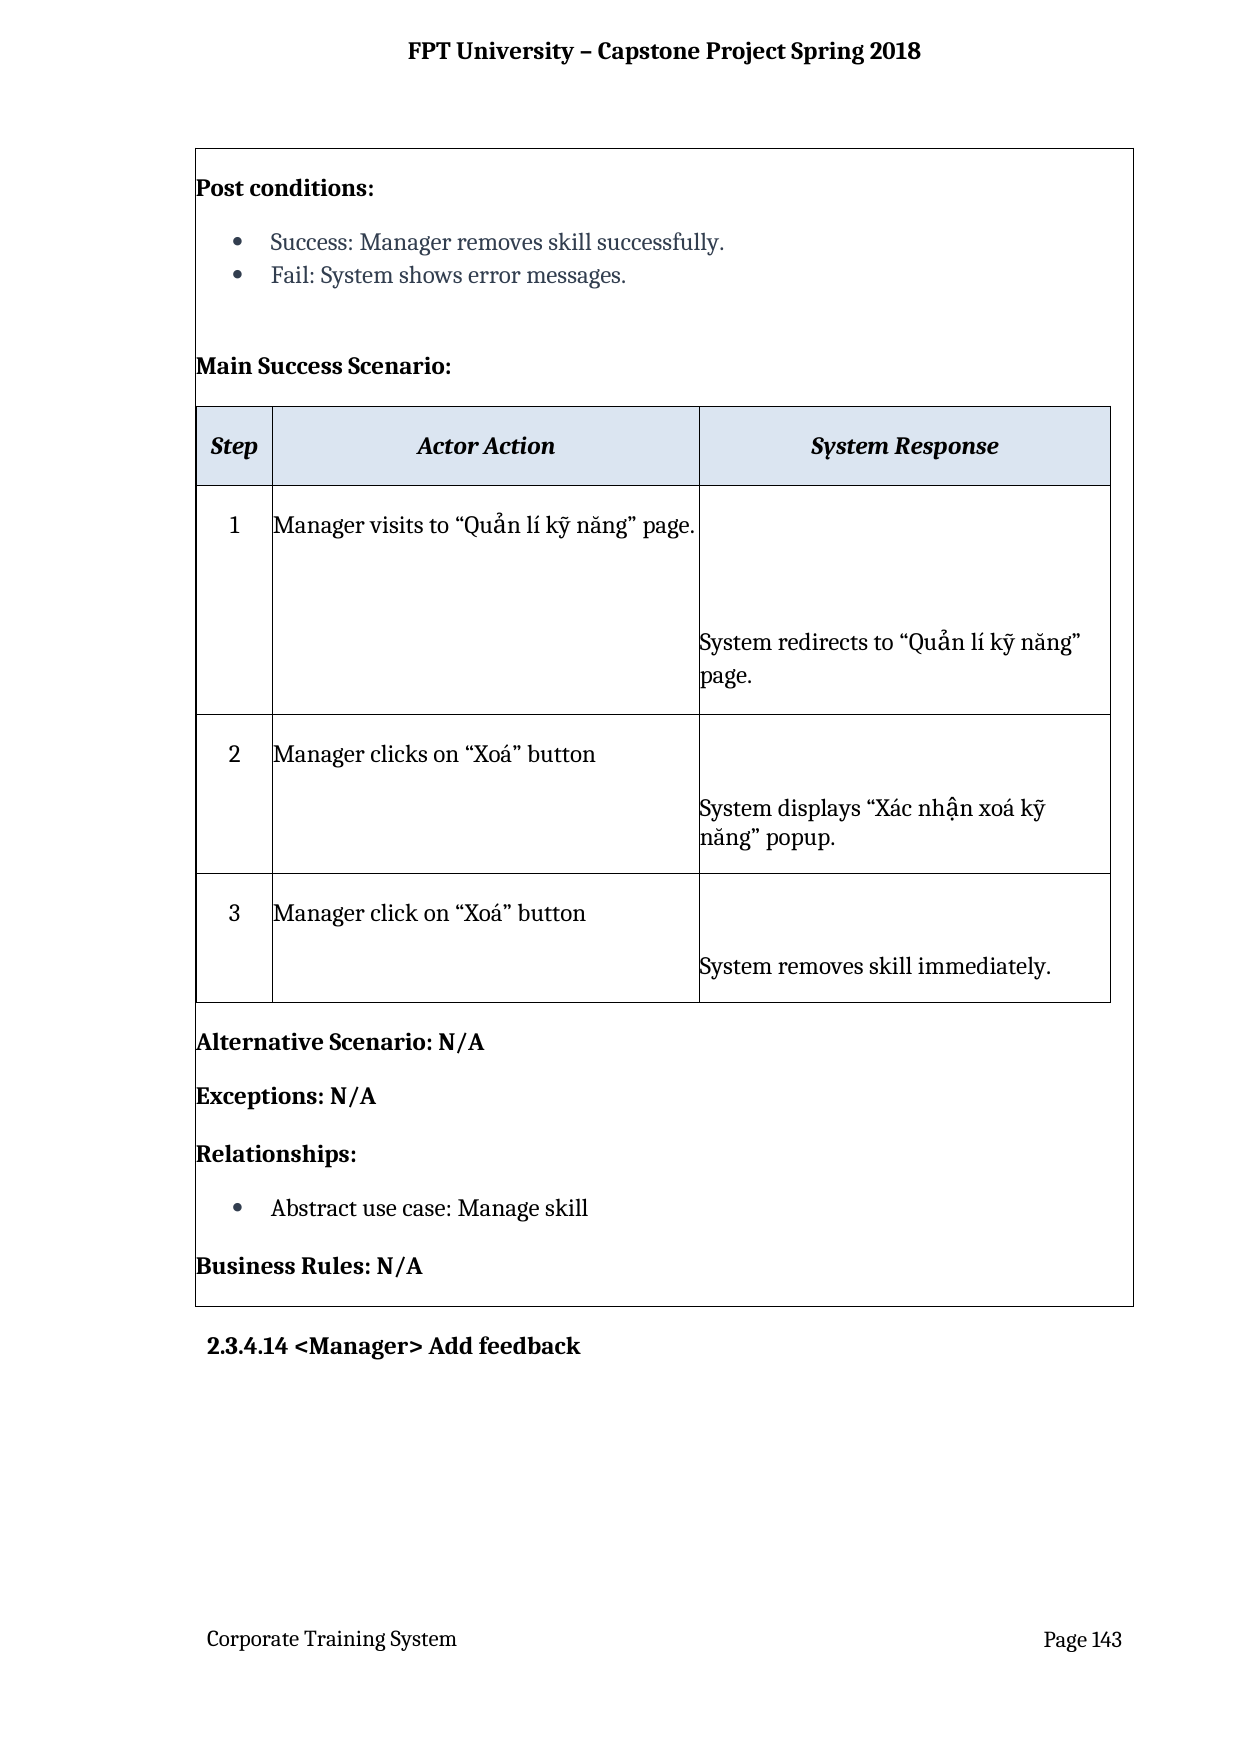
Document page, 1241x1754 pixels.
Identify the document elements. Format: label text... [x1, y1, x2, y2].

text 2.3.4.14 <Manager> Add feedback [207, 1332, 1122, 1360]
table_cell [196, 149, 1133, 1306]
